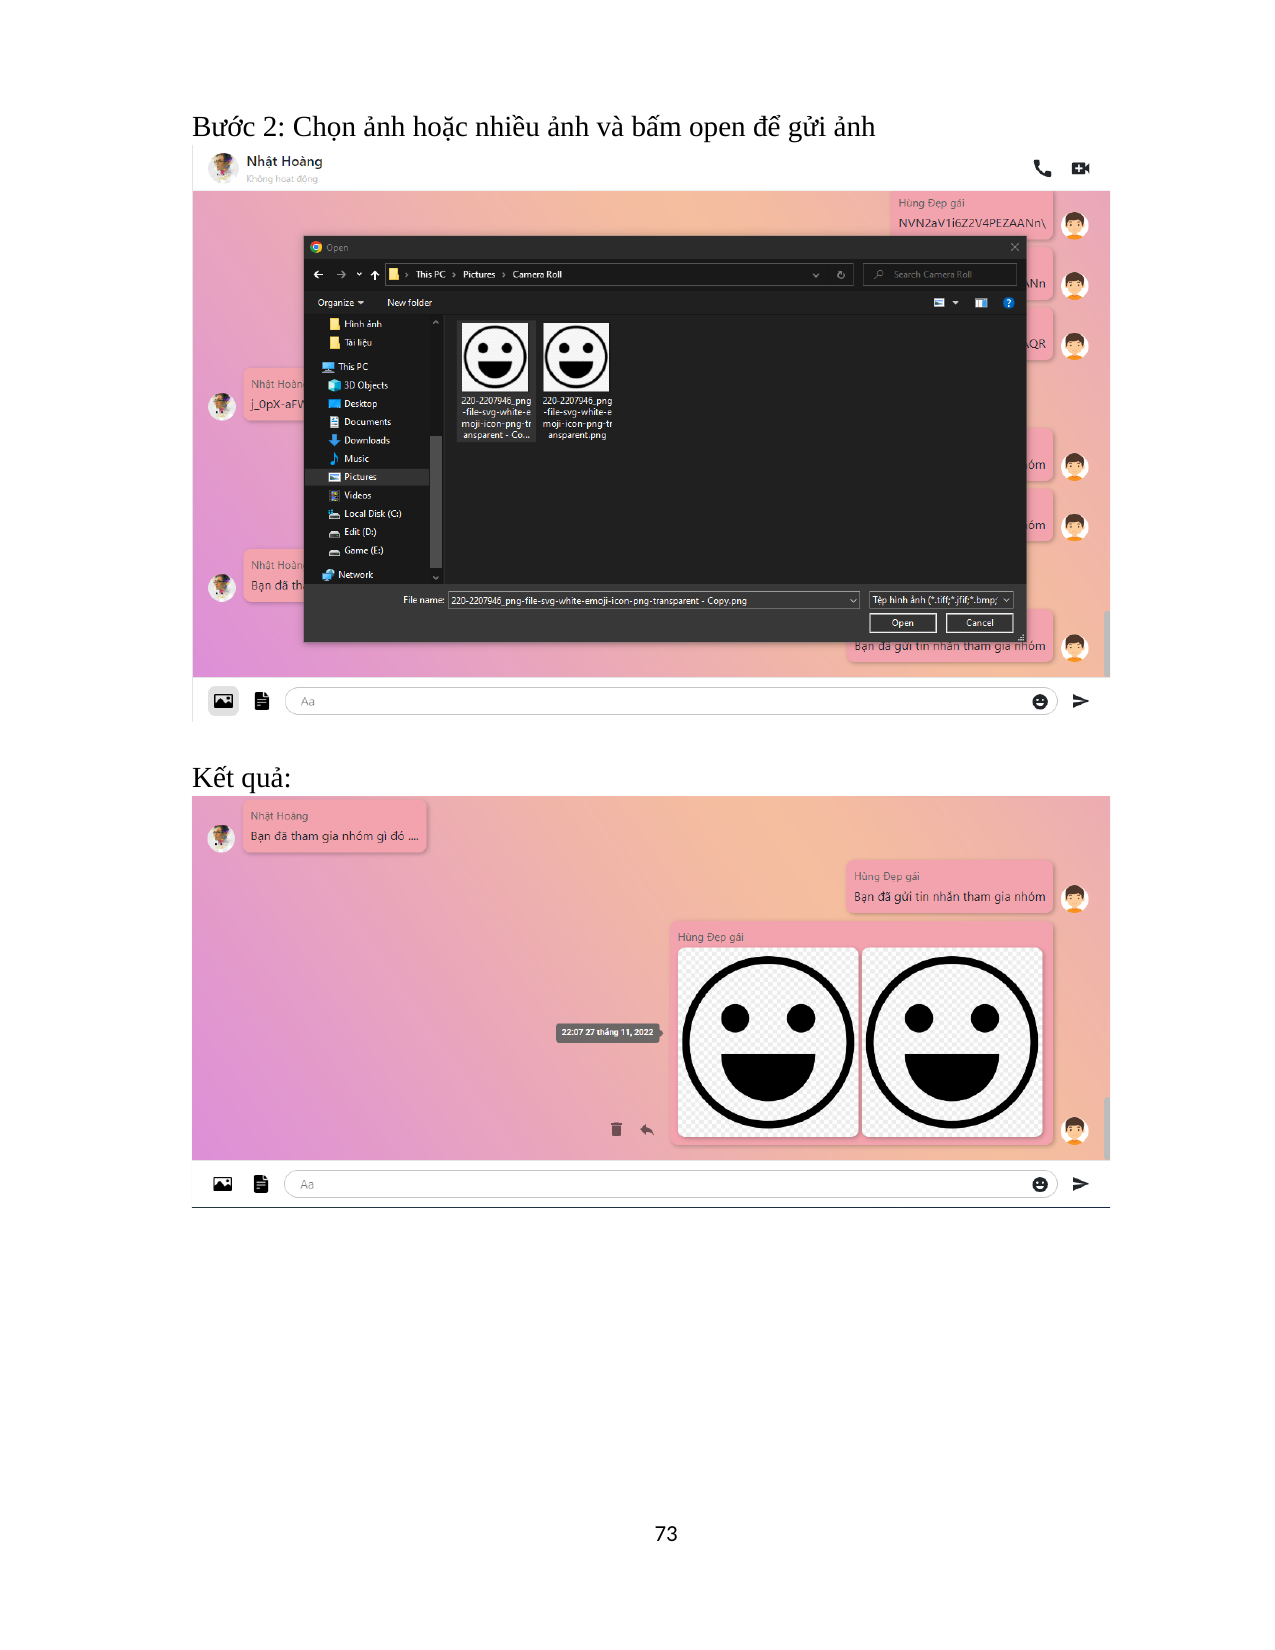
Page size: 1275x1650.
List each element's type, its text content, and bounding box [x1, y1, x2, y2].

text Bước 2: Chọn ảnh hoặc nhiều ảnh và bấm open để gửi ảnh [192, 109, 1172, 143]
picture [191, 145, 1111, 722]
text Kết quả: [192, 760, 1172, 794]
picture [191, 796, 1111, 1208]
